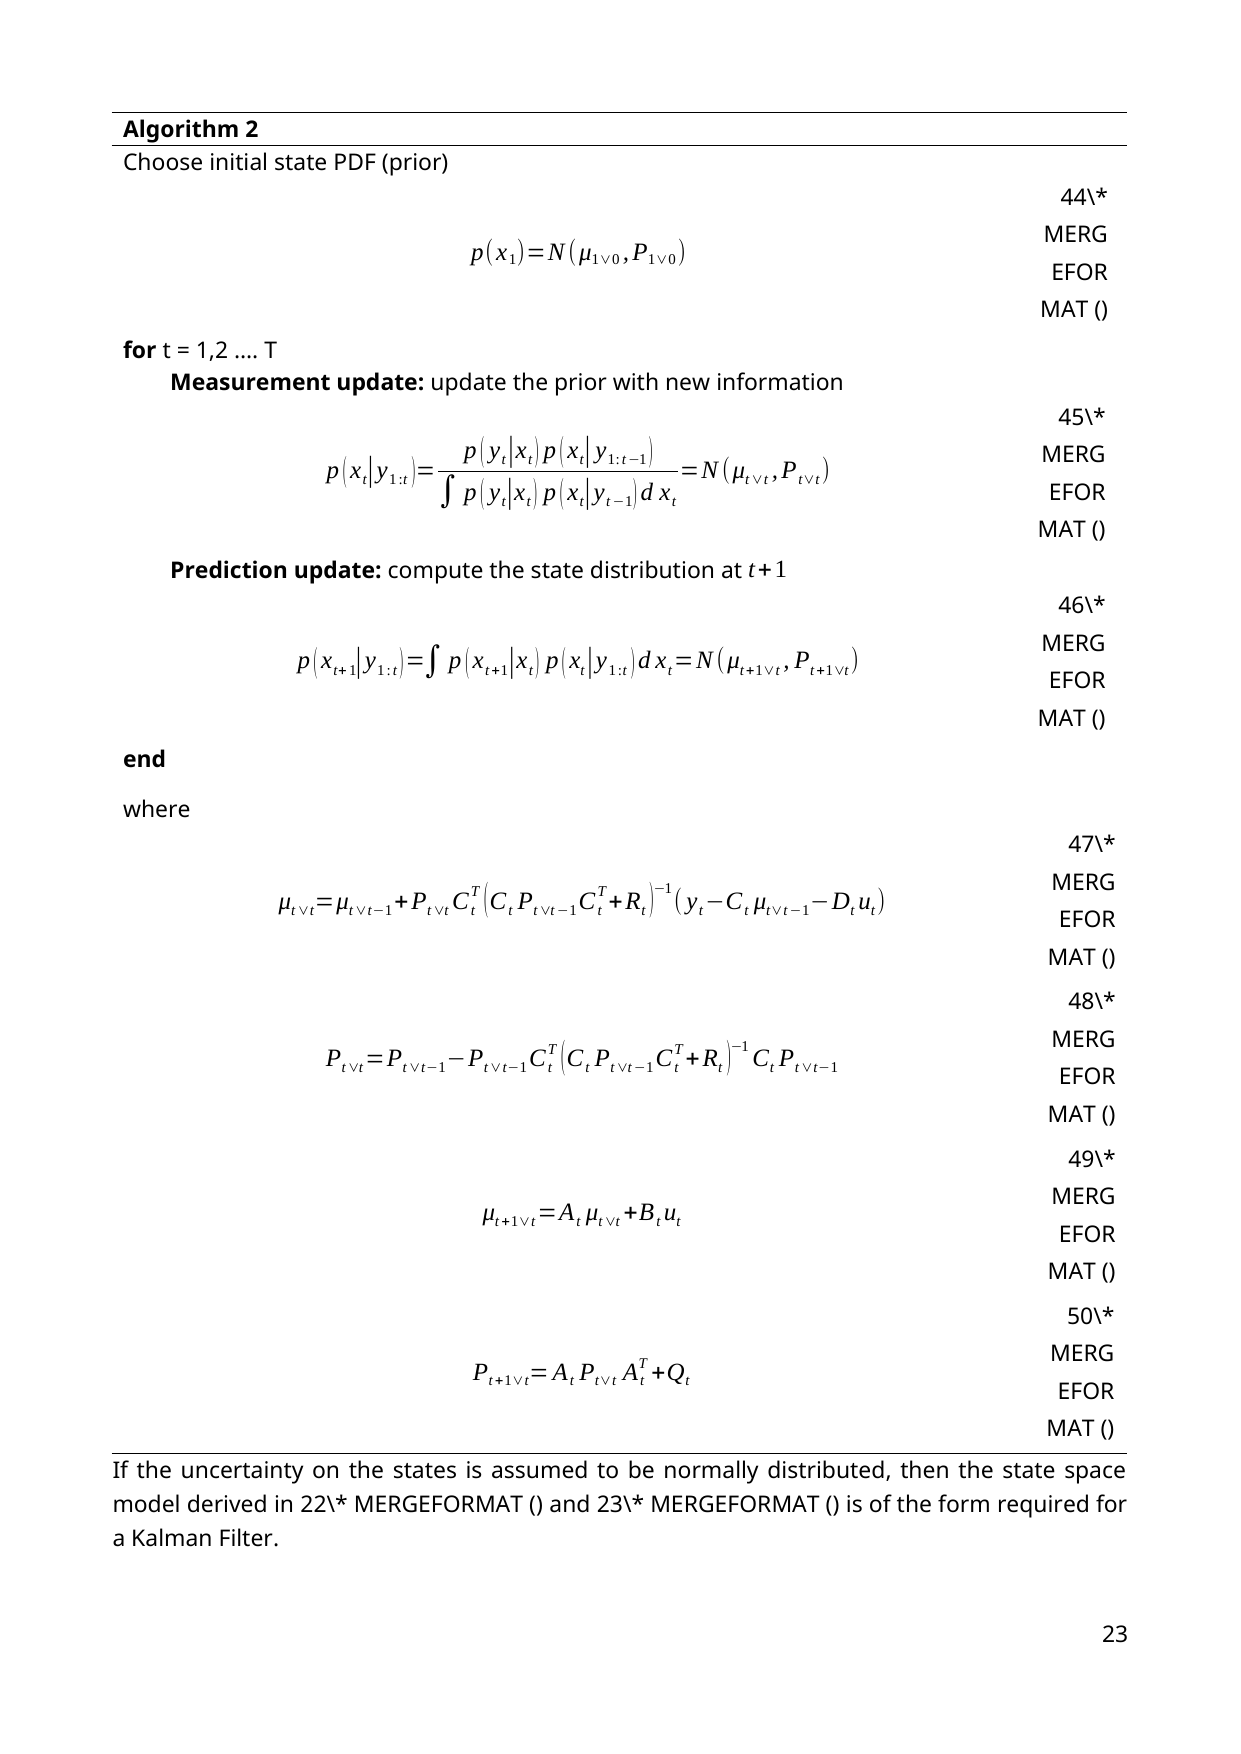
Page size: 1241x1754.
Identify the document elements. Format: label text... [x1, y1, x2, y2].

table_cell where [112, 793, 1127, 1453]
text If the uncertainty on the states is assumed to be normally distributed, then the state space model derived in (22) and (23) is of the form required for a Kalman Filter. [112, 1454, 1128, 1553]
table_cell Choose initial state PDF (prior) [112, 146, 1127, 334]
table_header Algorithm 2 [112, 113, 1127, 144]
table_cell for t = 1,2 …. T Measurement update: update the prior with new information [112, 334, 1127, 397]
table_cell Prediction update: compute the state distribution at [112, 554, 1127, 585]
table_cell [112, 397, 1127, 554]
table_cell end [112, 585, 1127, 793]
